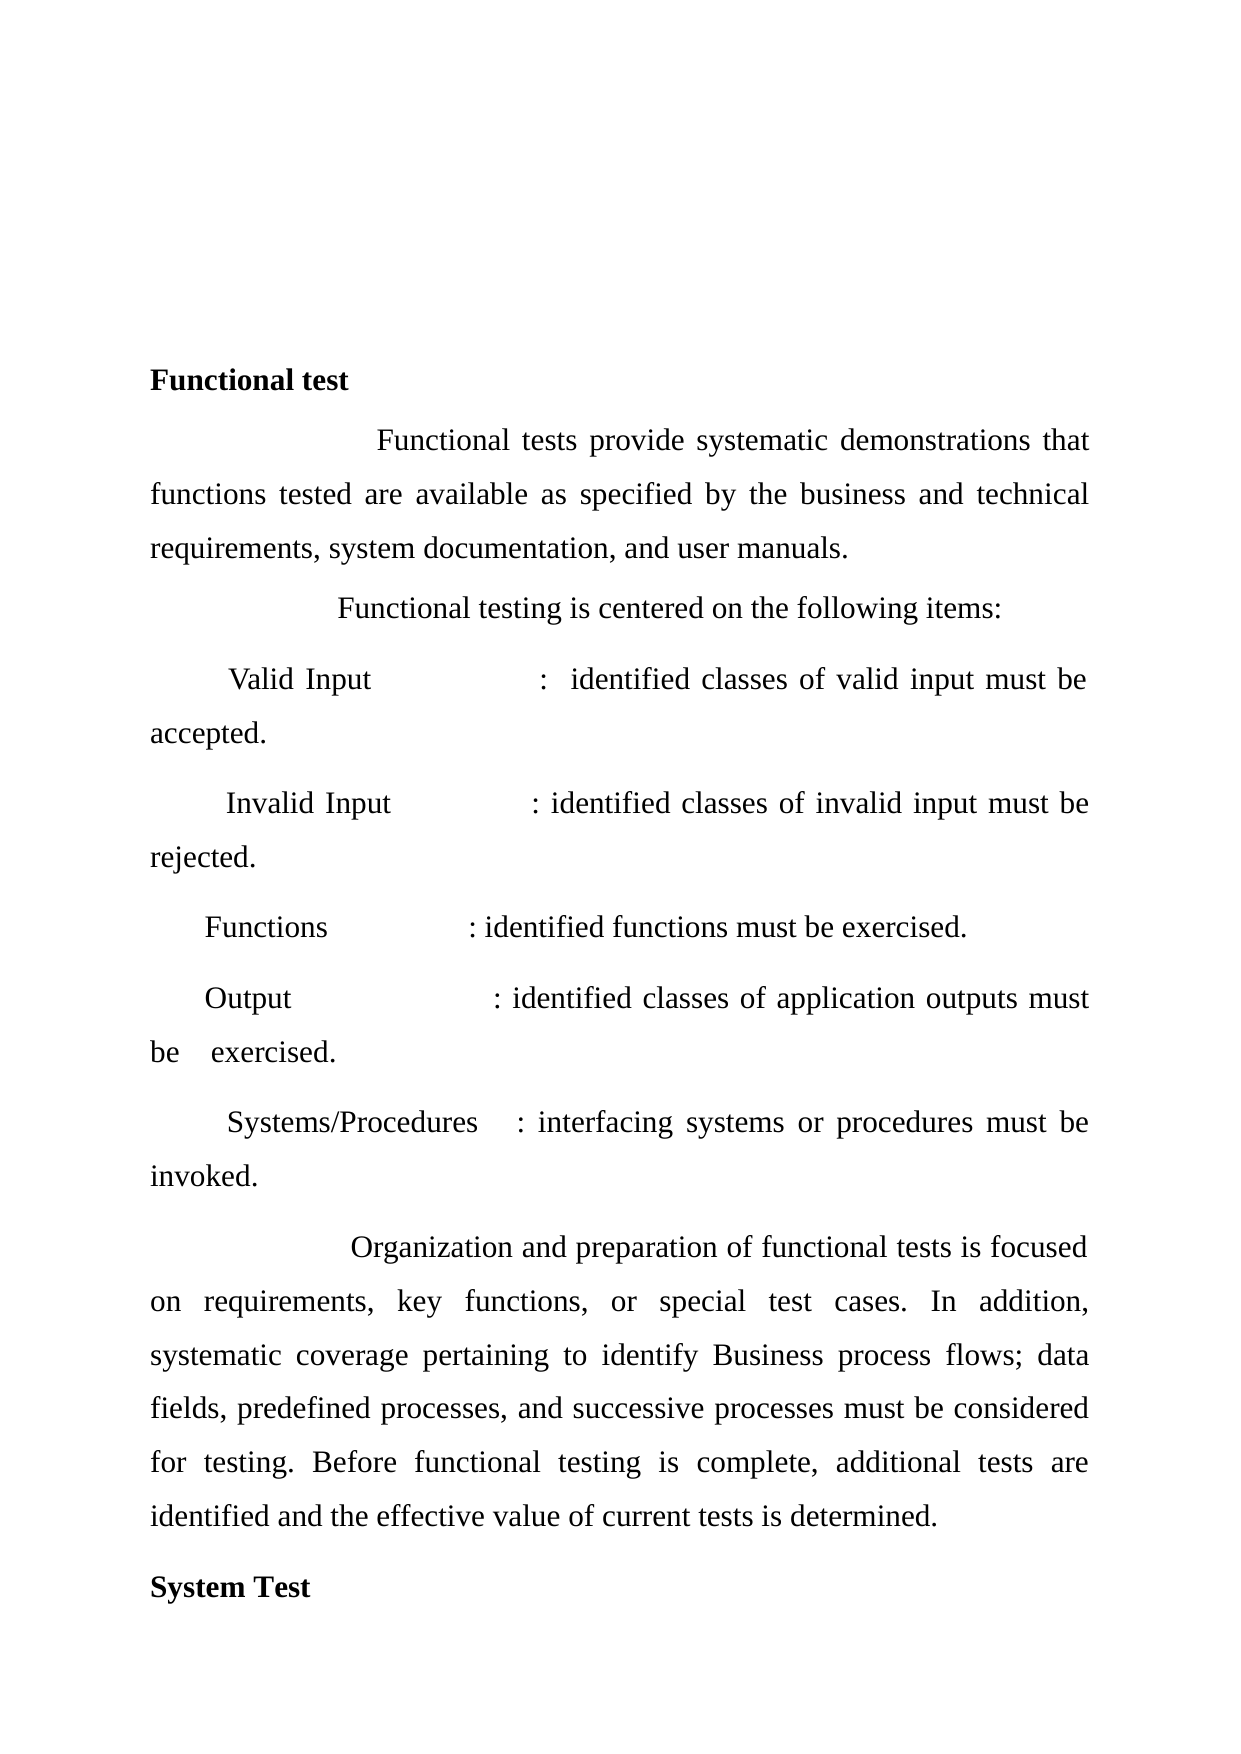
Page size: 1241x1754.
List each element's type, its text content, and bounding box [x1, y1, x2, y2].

text Invalid Input : identified classes of invalid input must be rejected. [150, 784, 1090, 874]
subtitle Functional test [150, 362, 1090, 397]
text Systems/Procedures : interfacing systems or procedures must be invoked. [150, 1104, 1090, 1193]
text Functions : identified functions must be exercised. [150, 909, 1090, 945]
subtitle Functional tests provide systematic demonstrations that functions tested are available as specified by the business and technical requirements, system documentation, and user manuals. [150, 422, 1090, 565]
text Output : identified classes of application outputs must be exercised. [150, 979, 1090, 1069]
text Organization and preparation of functional tests is focused on requirements, key functions, or special test cases. In addition, systematic coverage pertaining to identify Business process flows; data fields, predefined processes, and successive processes must be considered for testing. Before functional testing is complete, additional tests are identified and the effective value of current tests is determined. [150, 1228, 1090, 1533]
text Valid Input : identified classes of valid input must be accepted. [150, 660, 1090, 750]
subtitle System Test [150, 1568, 1090, 1604]
text Functional testing is centered on the following items: [150, 589, 1090, 625]
